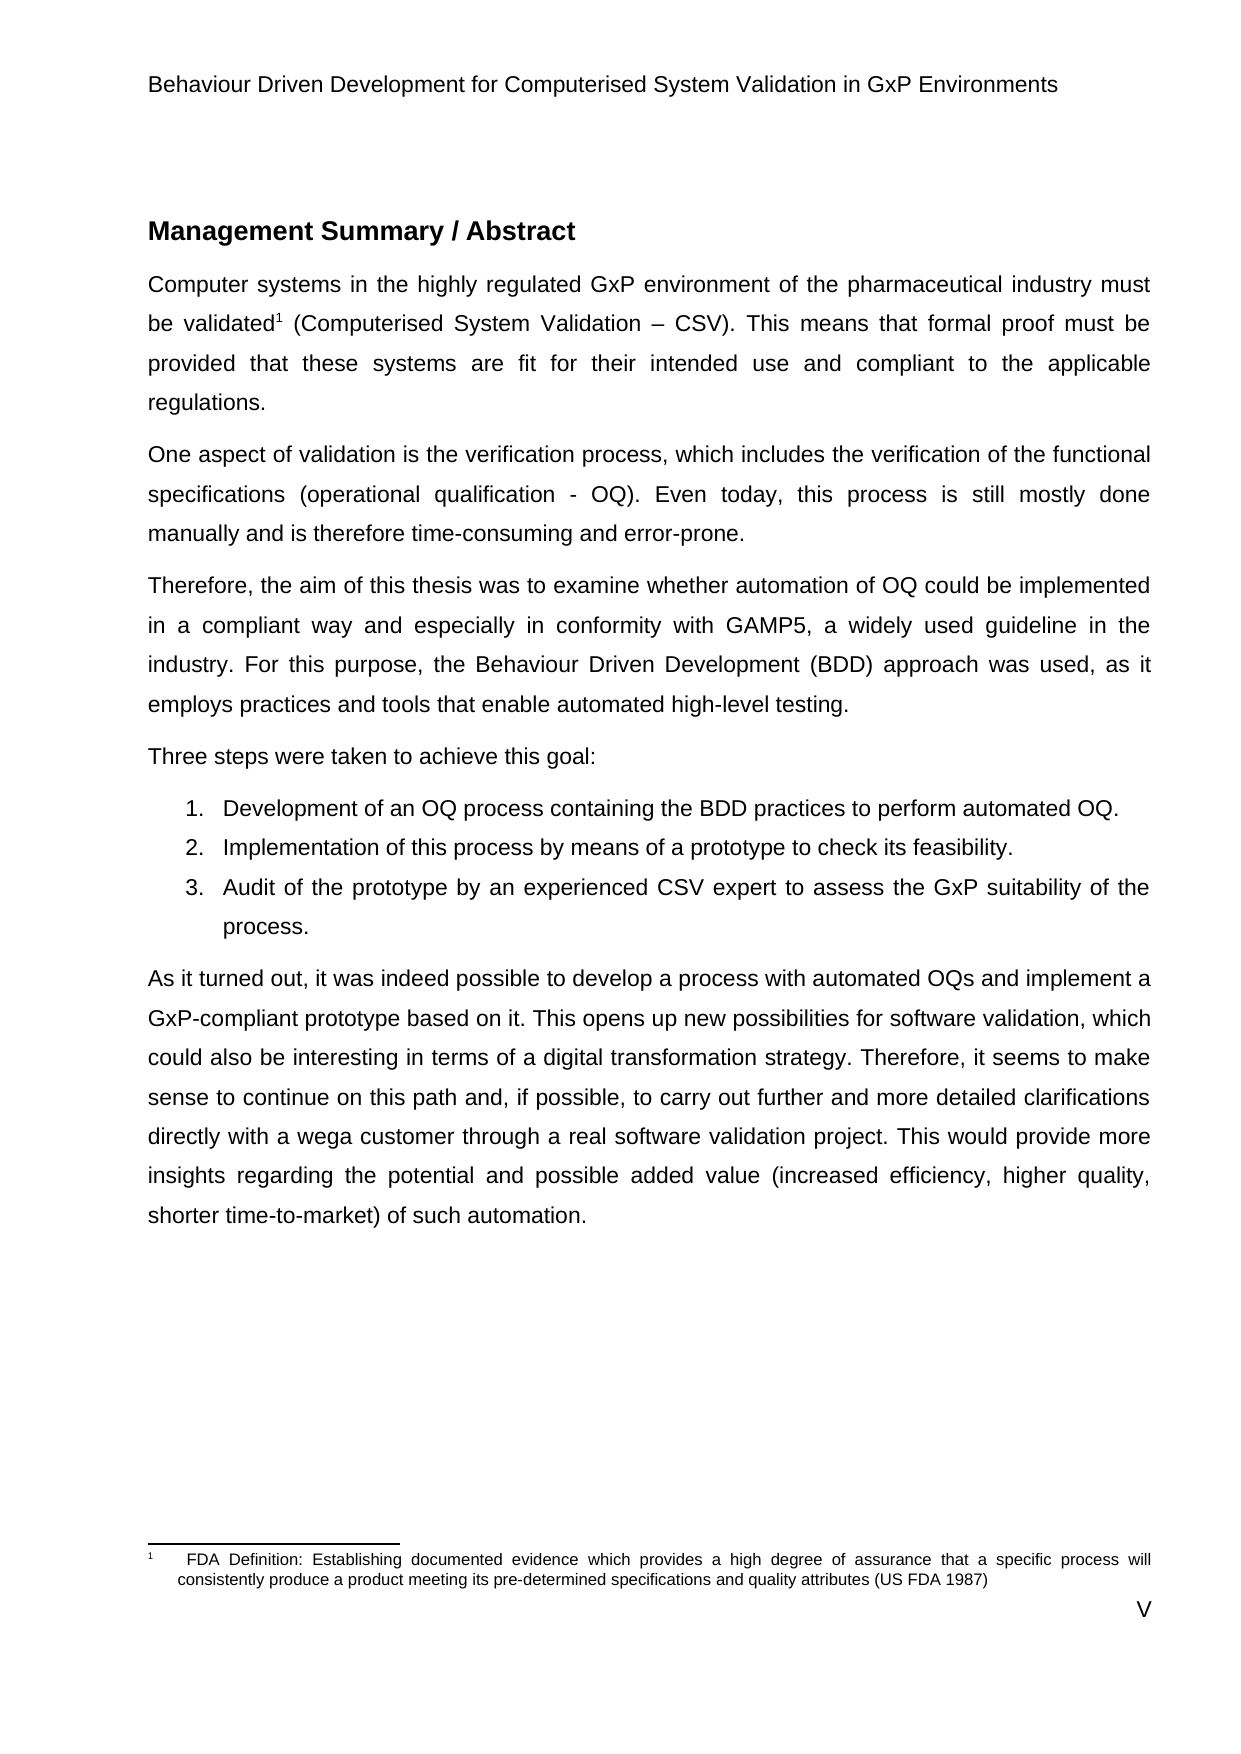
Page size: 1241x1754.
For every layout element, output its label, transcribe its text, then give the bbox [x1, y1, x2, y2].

subtitle Management Summary / Abstract [148, 215, 1152, 246]
list Development of an OQ process containing the BDD practices to perform automated OQ. [185, 795, 1152, 821]
text Therefore, the aim of this thesis was to examine whether automation of OQ could be implemented in a compliant way and especially in conformity with GAMP5, a widely used guideline in the industry. For this purpose, the Behaviour Driven Development (BDD) approach was used, as it employs practices and tools that enable automated high-level testing. [148, 572, 1152, 717]
list Implementation of this process by means of a prototype to check its feasibility. [185, 834, 1152, 861]
text Computer systems in the highly regulated GxP environment of the pharmaceutical industry must be validated (Computerised System Validation – CSV). This means that formal proof must be provided that these systems are fit for their intended use and compliant to the applicable regulations. [148, 271, 1152, 416]
list Audit of the prototype by an experienced CSV expert to assess the GxP suitability of the process. [185, 874, 1152, 939]
text Three steps were taken to achieve this goal: [148, 743, 1152, 769]
text As it turned out, it was indeed possible to develop a process with automated OQs and implement a GxP-compliant prototype based on it. This opens up new possibilities for software validation, which could also be interesting in terms of a digital transformation strategy. Therefore, it seems to make sense to continue on this path and, if possible, to carry out further and more detailed clarifications directly with a wega customer through a real software validation project. This would provide more insights regarding the potential and possible added value (increased efficiency, higher quality, shorter time-to-market) of such automation. [148, 965, 1152, 1228]
text One aspect of validation is the verification process, which includes the verification of the functional specifications (operational qualification - OQ). Even today, this process is still mostly done manually and is therefore time-consuming and error-prone. [148, 441, 1152, 547]
